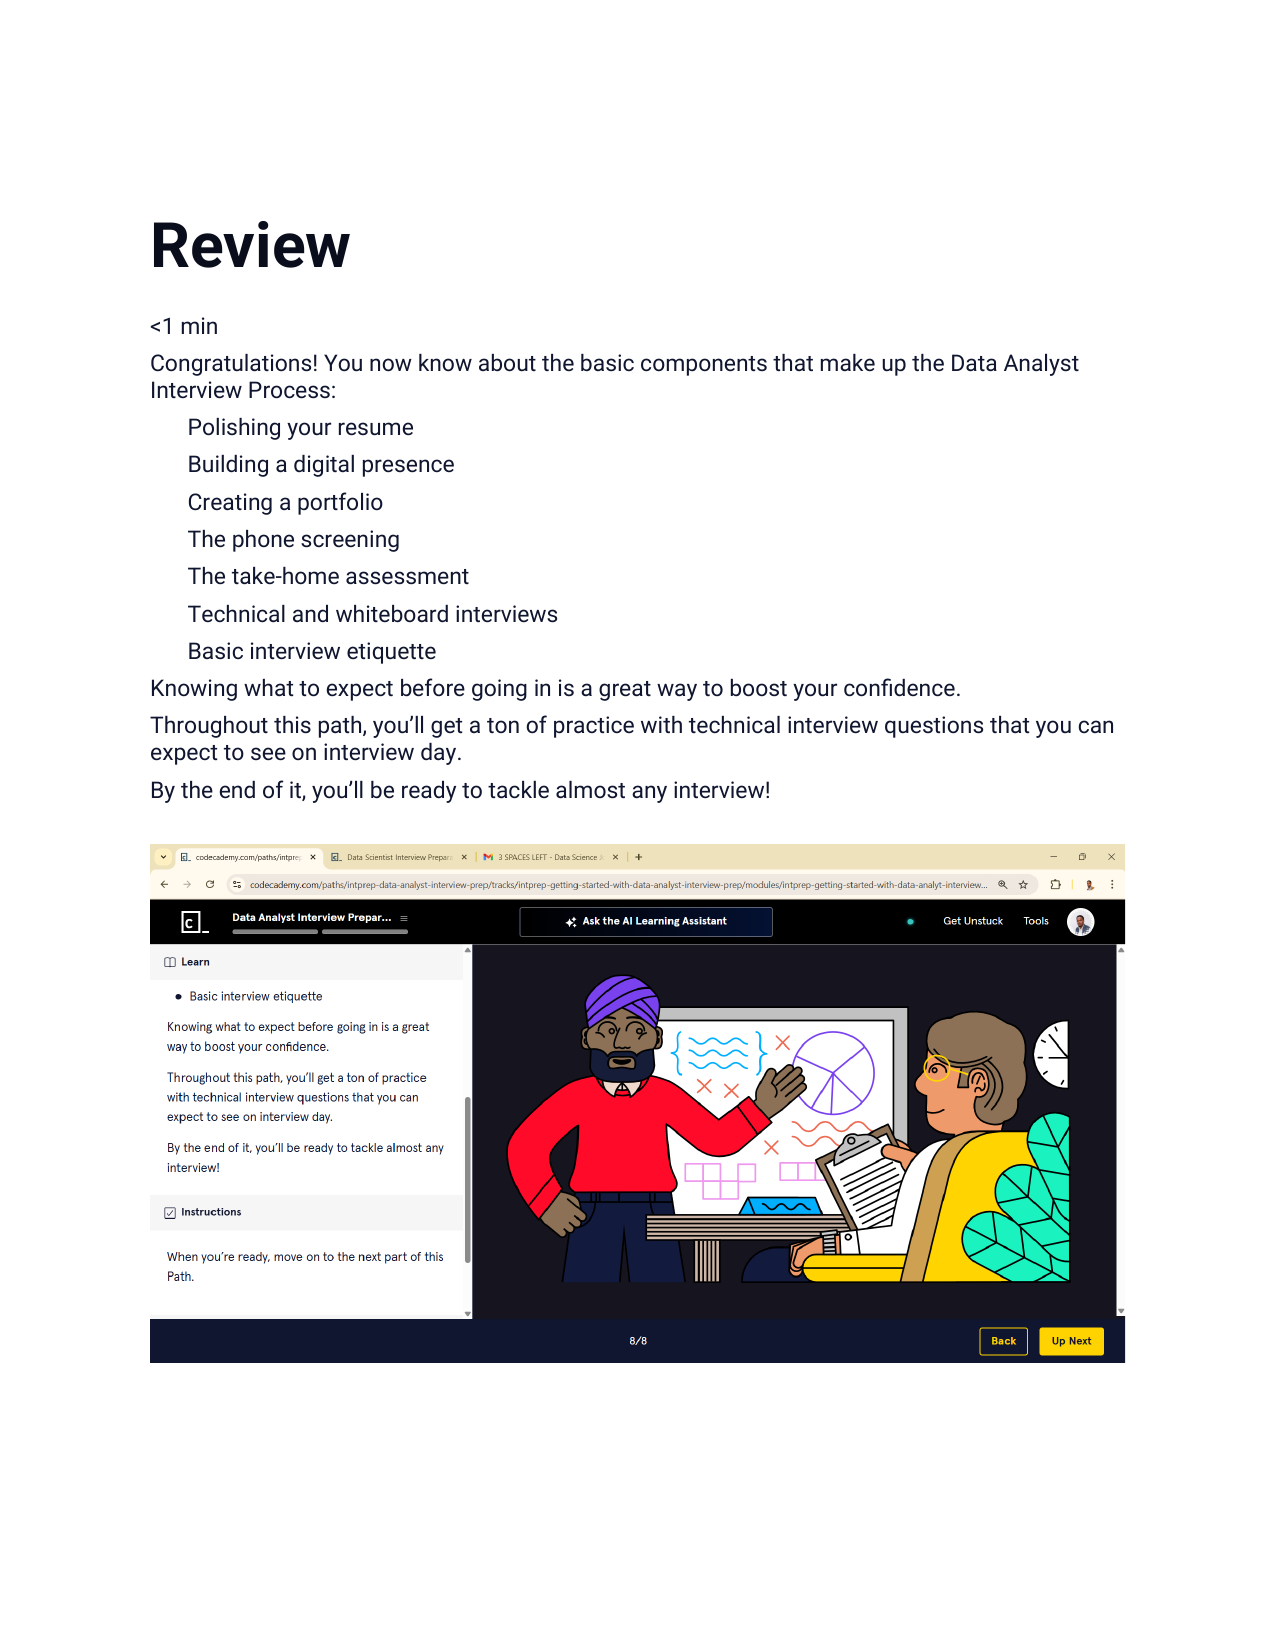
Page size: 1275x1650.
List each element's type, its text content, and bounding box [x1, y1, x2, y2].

list Technical and whiteboard interviews [187, 601, 1125, 628]
text By the end of it, you’ll be ready to tackle almost any interview! [150, 777, 1125, 804]
text Congratulations! You now know about the basic components that make up the Data Analyst Interview Process: [150, 350, 1125, 404]
list Basic interview etiquette [187, 638, 1125, 665]
list Building a digital presence [187, 452, 1125, 478]
text <1 min [150, 313, 1125, 340]
text Throughout this path, you’ll get a ton of practice with technical interview questions that you can expect to see on interview day. [150, 713, 1125, 766]
list The phone screening [187, 526, 1125, 553]
list Polishing your resume [187, 414, 1125, 441]
subtitle Review [150, 209, 1125, 283]
text Knowing what to expect before going in is a great way to boost your confidence. [150, 675, 1125, 702]
picture [150, 844, 1125, 1363]
list Creating a portfolio [187, 489, 1125, 516]
list The take-home assessment [187, 563, 1125, 590]
